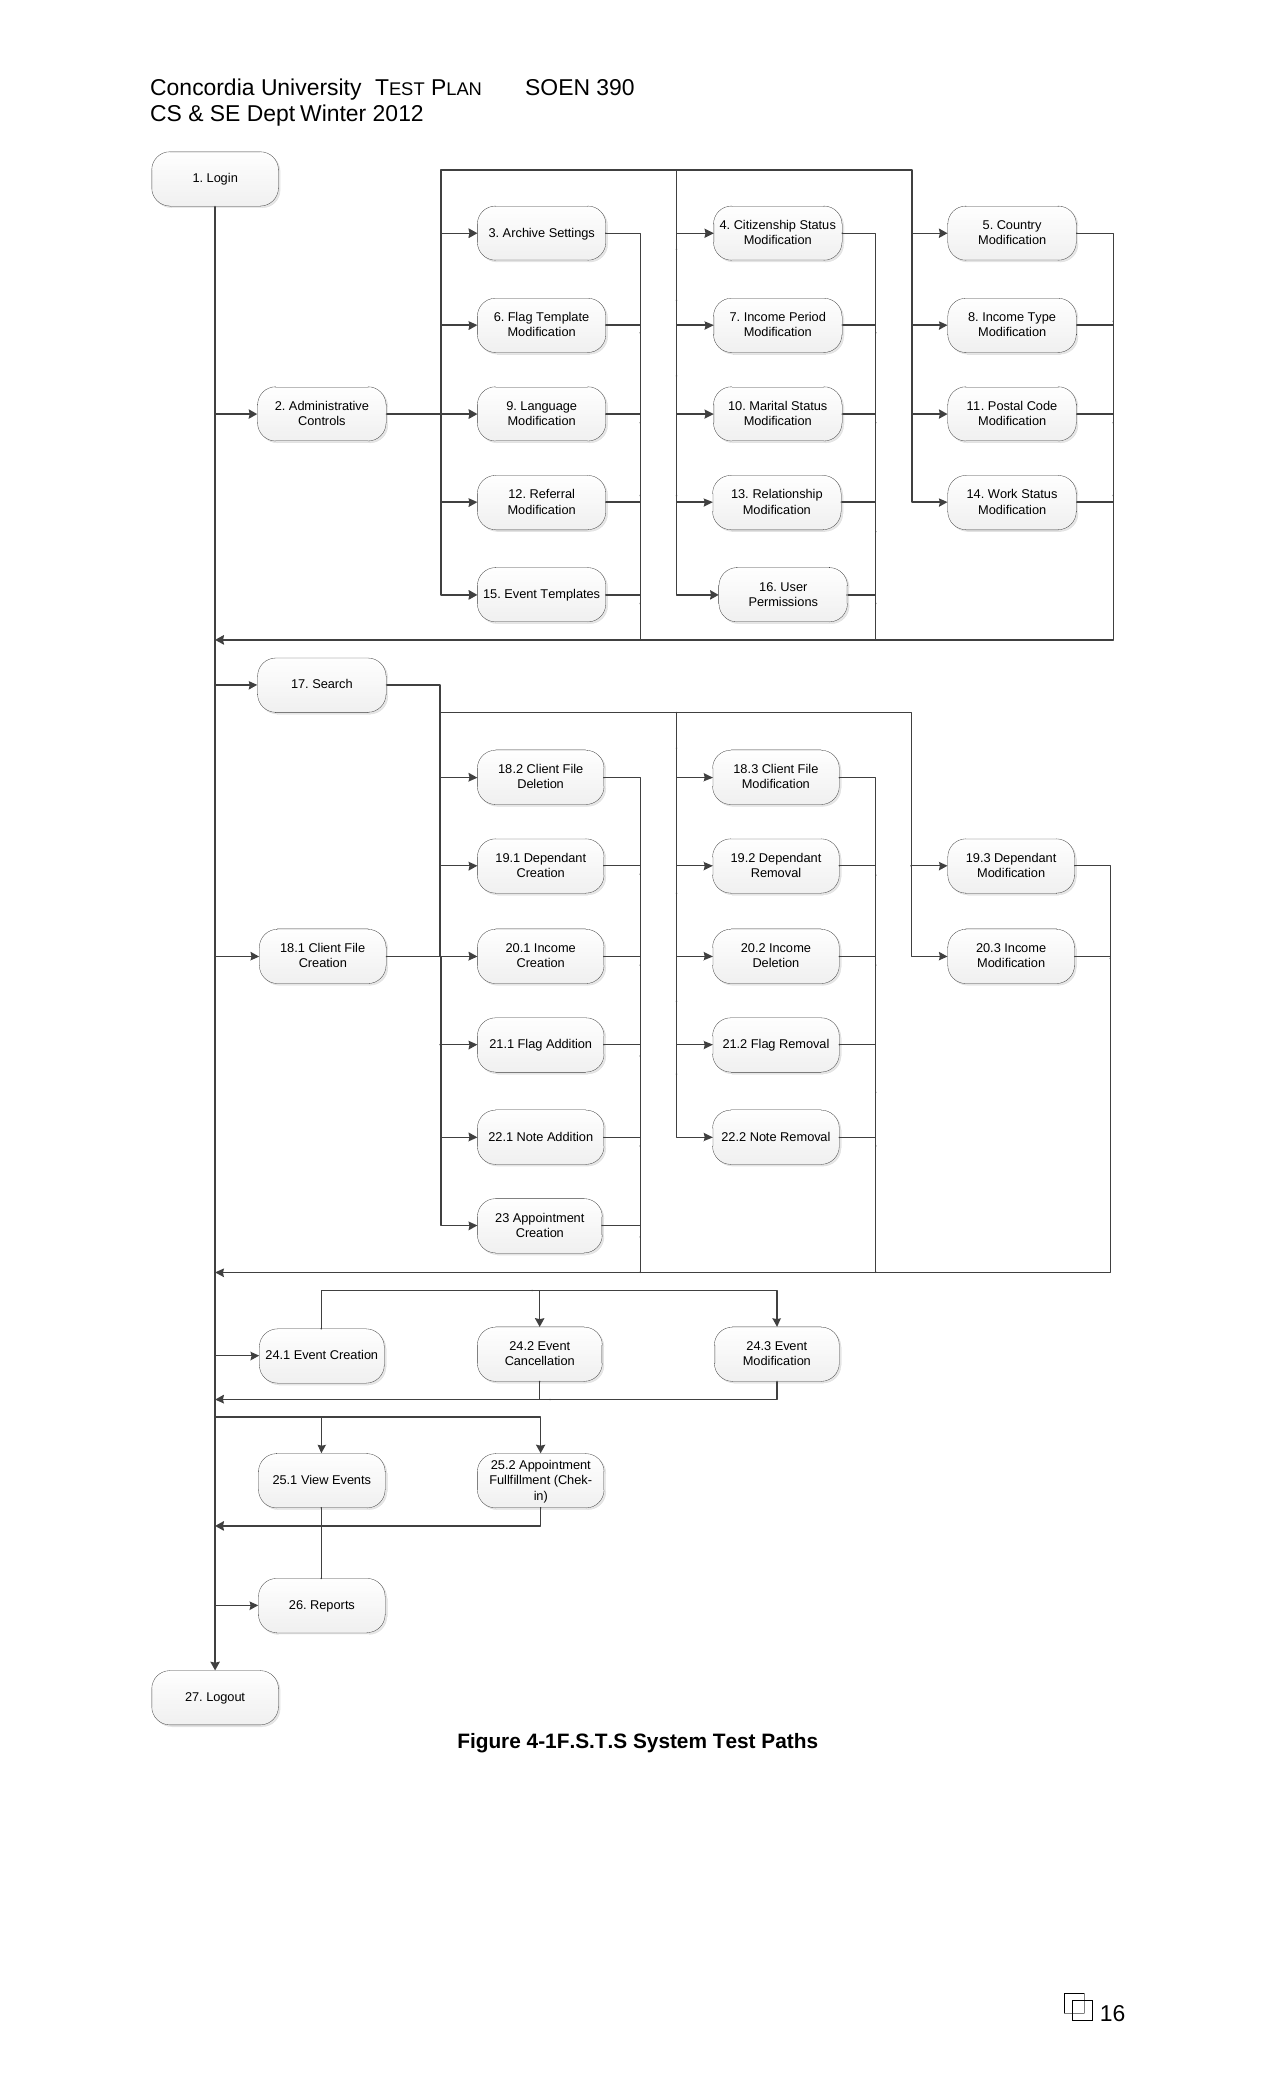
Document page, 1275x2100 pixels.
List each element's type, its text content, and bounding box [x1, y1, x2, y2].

text Figure 4-1F.S.T.S System Test Paths [150, 1728, 1125, 1752]
picture [1062, 1991, 1094, 2022]
